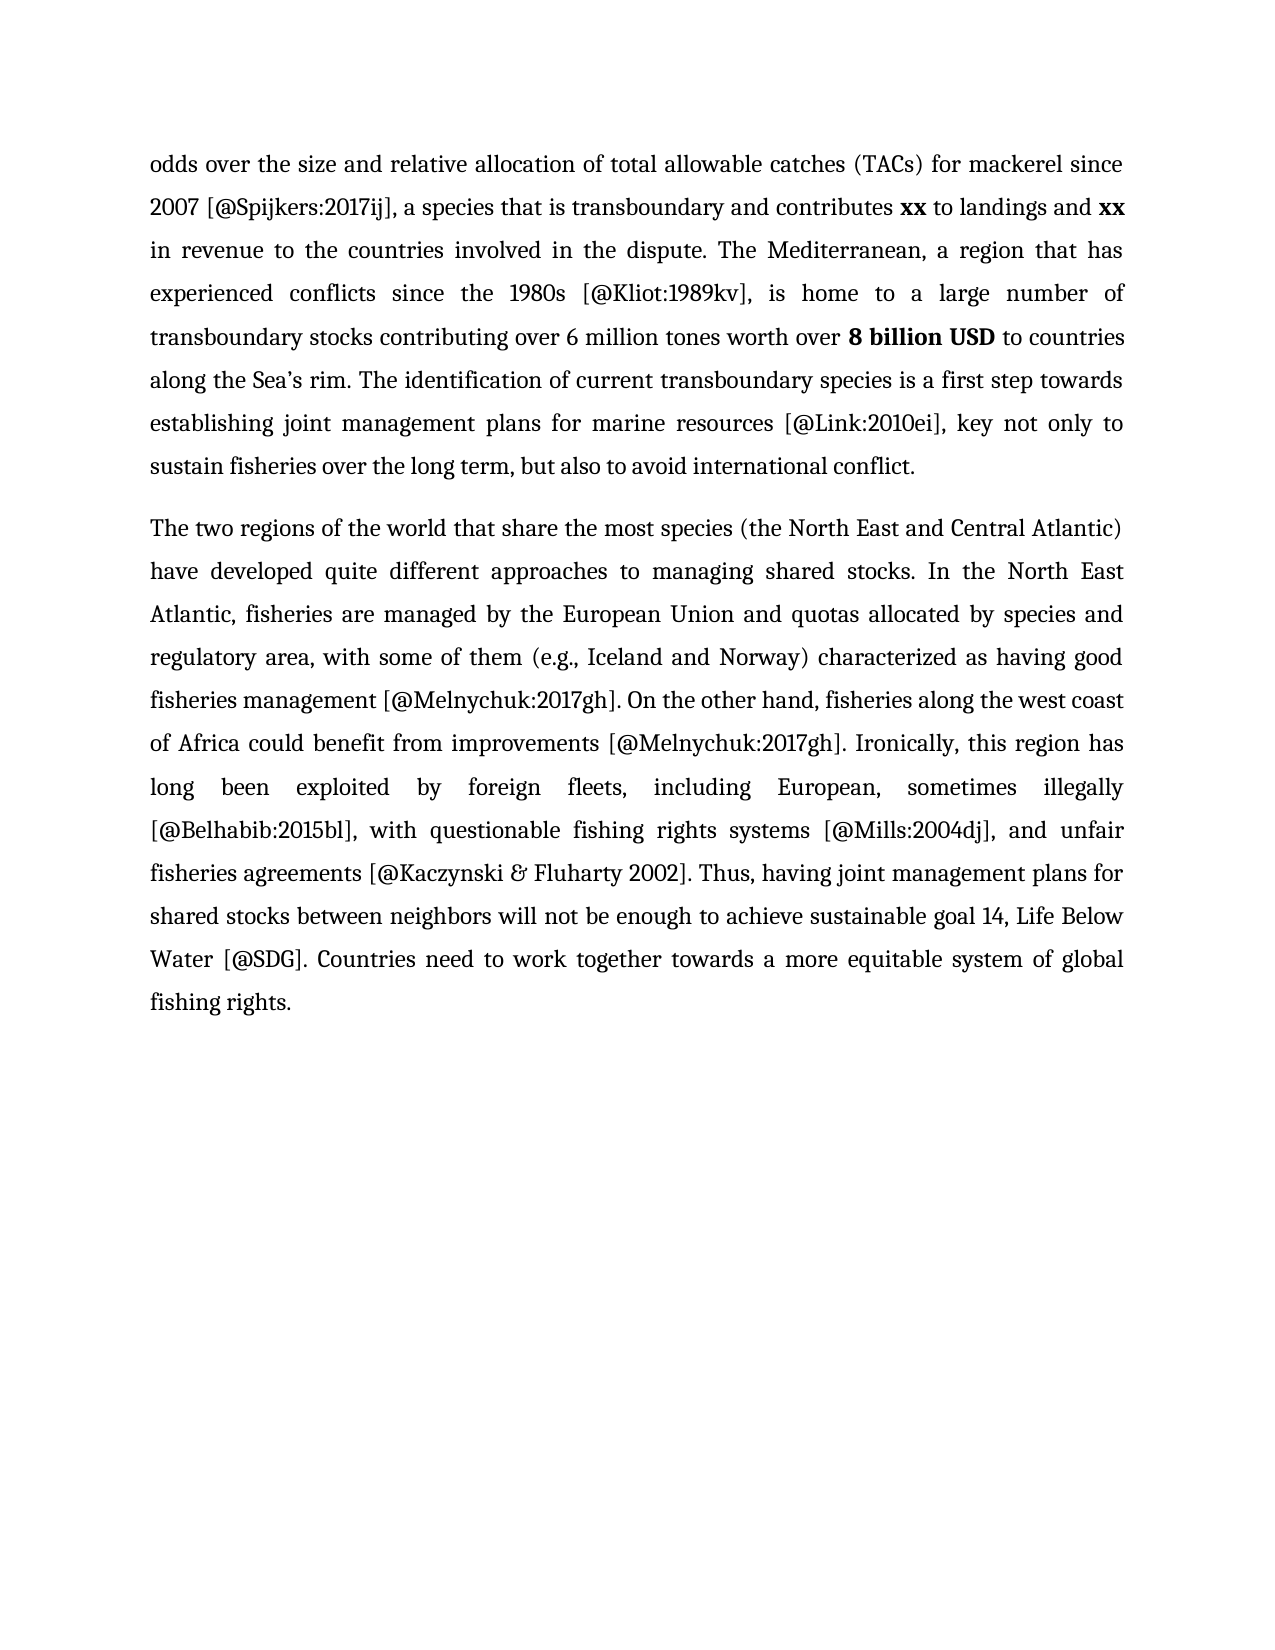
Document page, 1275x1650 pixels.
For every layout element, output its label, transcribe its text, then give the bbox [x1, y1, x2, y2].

text The two regions of the world that share the most species (the North East and Central Atlantic) have developed quite different approaches to managing shared stocks. In the North East Atlantic, fisheries are managed by the European Union and quotas allocated by species and regulatory area, with some of them (e.g., Iceland and Norway) characterized as having good fisheries management [@Melnychuk:2017gh]. On the other hand, fisheries along the west coast of Africa could benefit from improvements [@Melnychuk:2017gh]. Ironically, this region has long been exploited by foreign fleets, including European, sometimes illegally [@Belhabib:2015bl], with questionable fishing rights systems [@Mills:2004dj], and unfair fisheries agreements [@Kaczynski & Fluharty 2002]. Thus, having joint management plans for shared stocks between neighbors will not be enough to achieve sustainable goal 14, Life Below Water [@SDG]. Countries need to work together towards a more equitable system of global fishing rights. [150, 514, 1125, 1017]
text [150, 150, 1125, 481]
